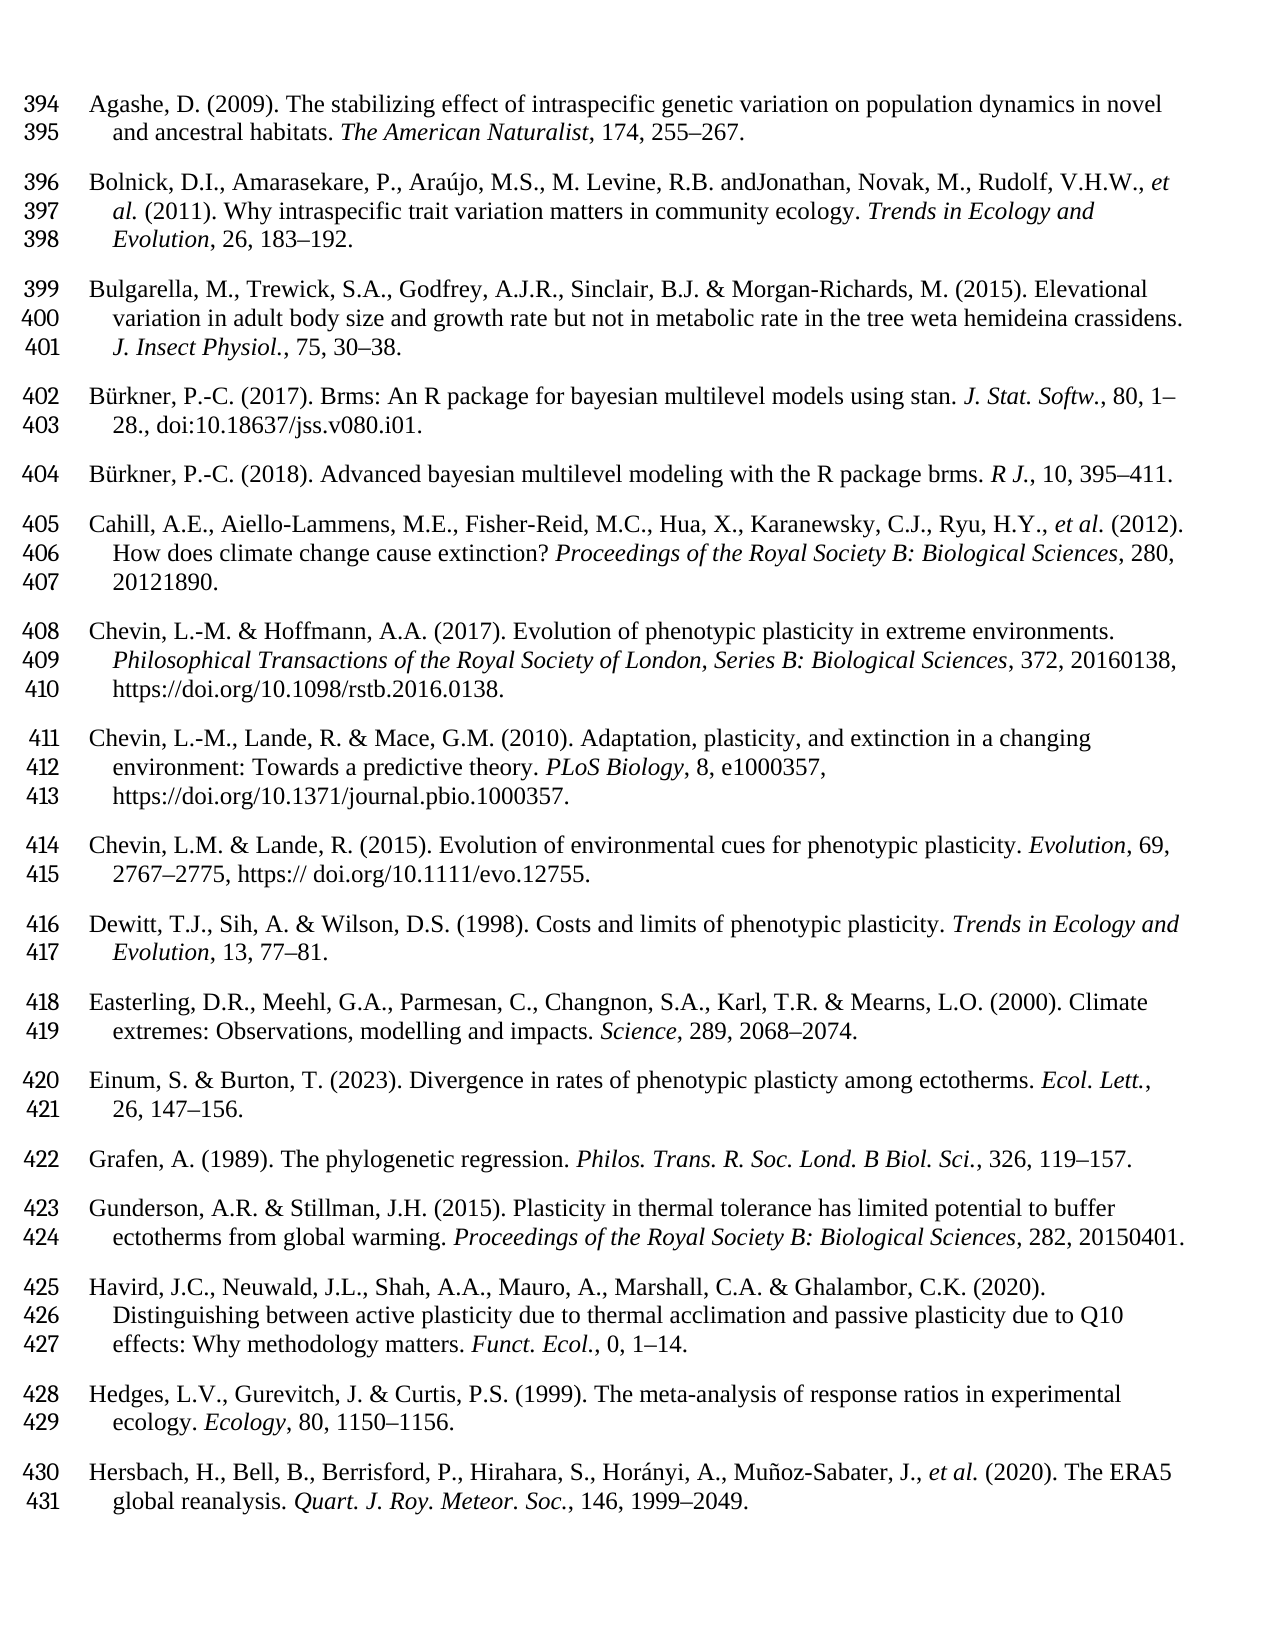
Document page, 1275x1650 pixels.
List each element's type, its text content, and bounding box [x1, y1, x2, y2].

text Gunderson, A.R. & Stillman, J.H. (2015). Plasticity in thermal tolerance has limited potential to buffer ectotherms from global warming. Proceedings of the Royal Society B: Biological Sciences, 282, 20150401. [89, 1193, 1186, 1251]
text Hersbach, H., Bell, B., Berrisford, P., Hirahara, S., Horányi, A., Muñoz-Sabater, J., et al. (2020). The ERA5 global reanalysis. Quart. J. Roy. Meteor. Soc., 146, 1999–2049. [89, 1457, 1186, 1514]
text Bürkner, P.-C. (2017). Brms: An R package for bayesian multilevel models using stan. J. Stat. Softw., 80, 1–28., doi:10.18637/jss.v080.i01. [89, 381, 1186, 439]
text Grafen, A. (1989). The phylogenetic regression. Philos. Trans. R. Soc. Lond. B Biol. Sci., 326, 119–157. [89, 1144, 1186, 1172]
text Dewitt, T.J., Sih, A. & Wilson, D.S. (1998). Costs and limits of phenotypic plasticity. Trends in Ecology and Evolution, 13, 77–81. [89, 909, 1186, 966]
text Chevin, L.M. & Lande, R. (2015). Evolution of environmental cues for phenotypic plasticity. Evolution, 69, 2767–2775, https:// doi.org/10.1111/evo.12755. [89, 830, 1186, 888]
text Cahill, A.E., Aiello-Lammens, M.E., Fisher-Reid, M.C., Hua, X., Karanewsky, C.J., Ryu, H.Y., et al. (2012). How does climate change cause extinction? Proceedings of the Royal Society B: Biological Sciences, 280, 20121890. [89, 509, 1186, 595]
text Havird, J.C., Neuwald, J.L., Shah, A.A., Mauro, A., Marshall, C.A. & Ghalambor, C.K. (2020). Distinguishing between active plasticity due to thermal acclimation and passive plasticity due to Q10 effects: Why methodology matters. Funct. Ecol., 0, 1–14. [89, 1272, 1186, 1358]
text Chevin, L.-M. & Hoffmann, A.A. (2017). Evolution of phenotypic plasticity in extreme environments. Philosophical Transactions of the Royal Society of London, Series B: Biological Sciences, 372, 20160138, https://doi.org/10.1098/rstb.2016.0138. [89, 616, 1186, 702]
text Einum, S. & Burton, T. (2023). Divergence in rates of phenotypic plasticty among ectotherms. Ecol. Lett., 26, 147–156. [89, 1065, 1186, 1123]
text Agashe, D. (2009). The stabilizing effect of intraspecific genetic variation on population dynamics in novel and ancestral habitats. The American Naturalist, 174, 255–267. [89, 89, 1186, 146]
text Chevin, L.-M., Lande, R. & Mace, G.M. (2010). Adaptation, plasticity, and extinction in a changing environment: Towards a predictive theory. PLoS Biology, 8, e1000357, https://doi.org/10.1371/journal.pbio.1000357. [89, 723, 1186, 809]
text Bolnick, D.I., Amarasekare, P., Araújo, M.S., M. Levine, R.B. andJonathan, Novak, M., Rudolf, V.H.W., et al. (2011). Why intraspecific trait variation matters in community ecology. Trends in Ecology and Evolution, 26, 183–192. [89, 167, 1186, 253]
text Easterling, D.R., Meehl, G.A., Parmesan, C., Changnon, S.A., Karl, T.R. & Mearns, L.O. (2000). Climate extremes: Observations, modelling and impacts. Science, 289, 2068–2074. [89, 987, 1186, 1044]
text Hedges, L.V., Gurevitch, J. & Curtis, P.S. (1999). The meta-analysis of response ratios in experimental ecology. Ecology, 80, 1150–1156. [89, 1379, 1186, 1436]
text Bulgarella, M., Trewick, S.A., Godfrey, A.J.R., Sinclair, B.J. & Morgan-Richards, M. (2015). Elevational variation in adult body size and growth rate but not in metabolic rate in the tree weta hemideina crassidens. J. Insect Physiol., 75, 30–38. [89, 274, 1186, 360]
text Bürkner, P.-C. (2018). Advanced bayesian multilevel modeling with the R package brms. R J., 10, 395–411. [89, 459, 1186, 488]
